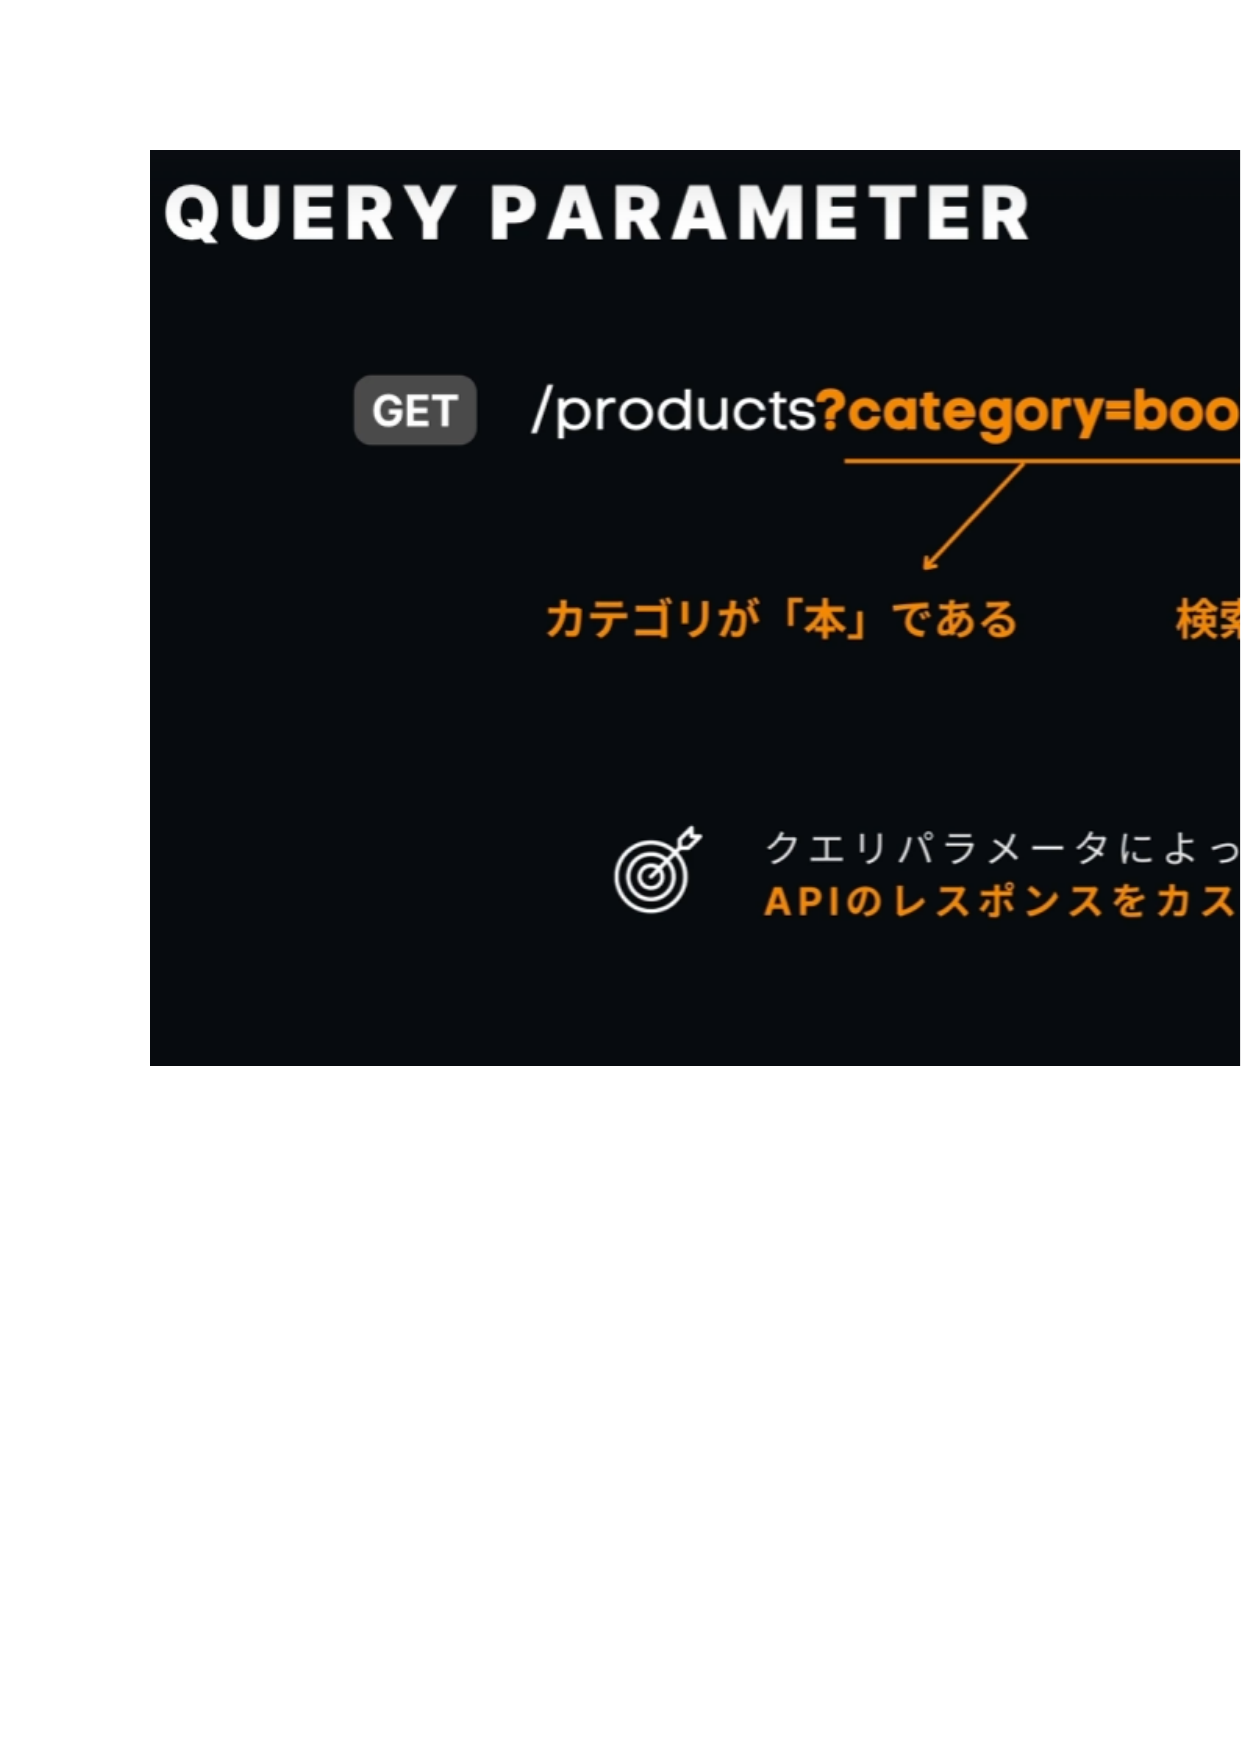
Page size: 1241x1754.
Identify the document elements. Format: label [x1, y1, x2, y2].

picture [150, 150, 1241, 1066]
